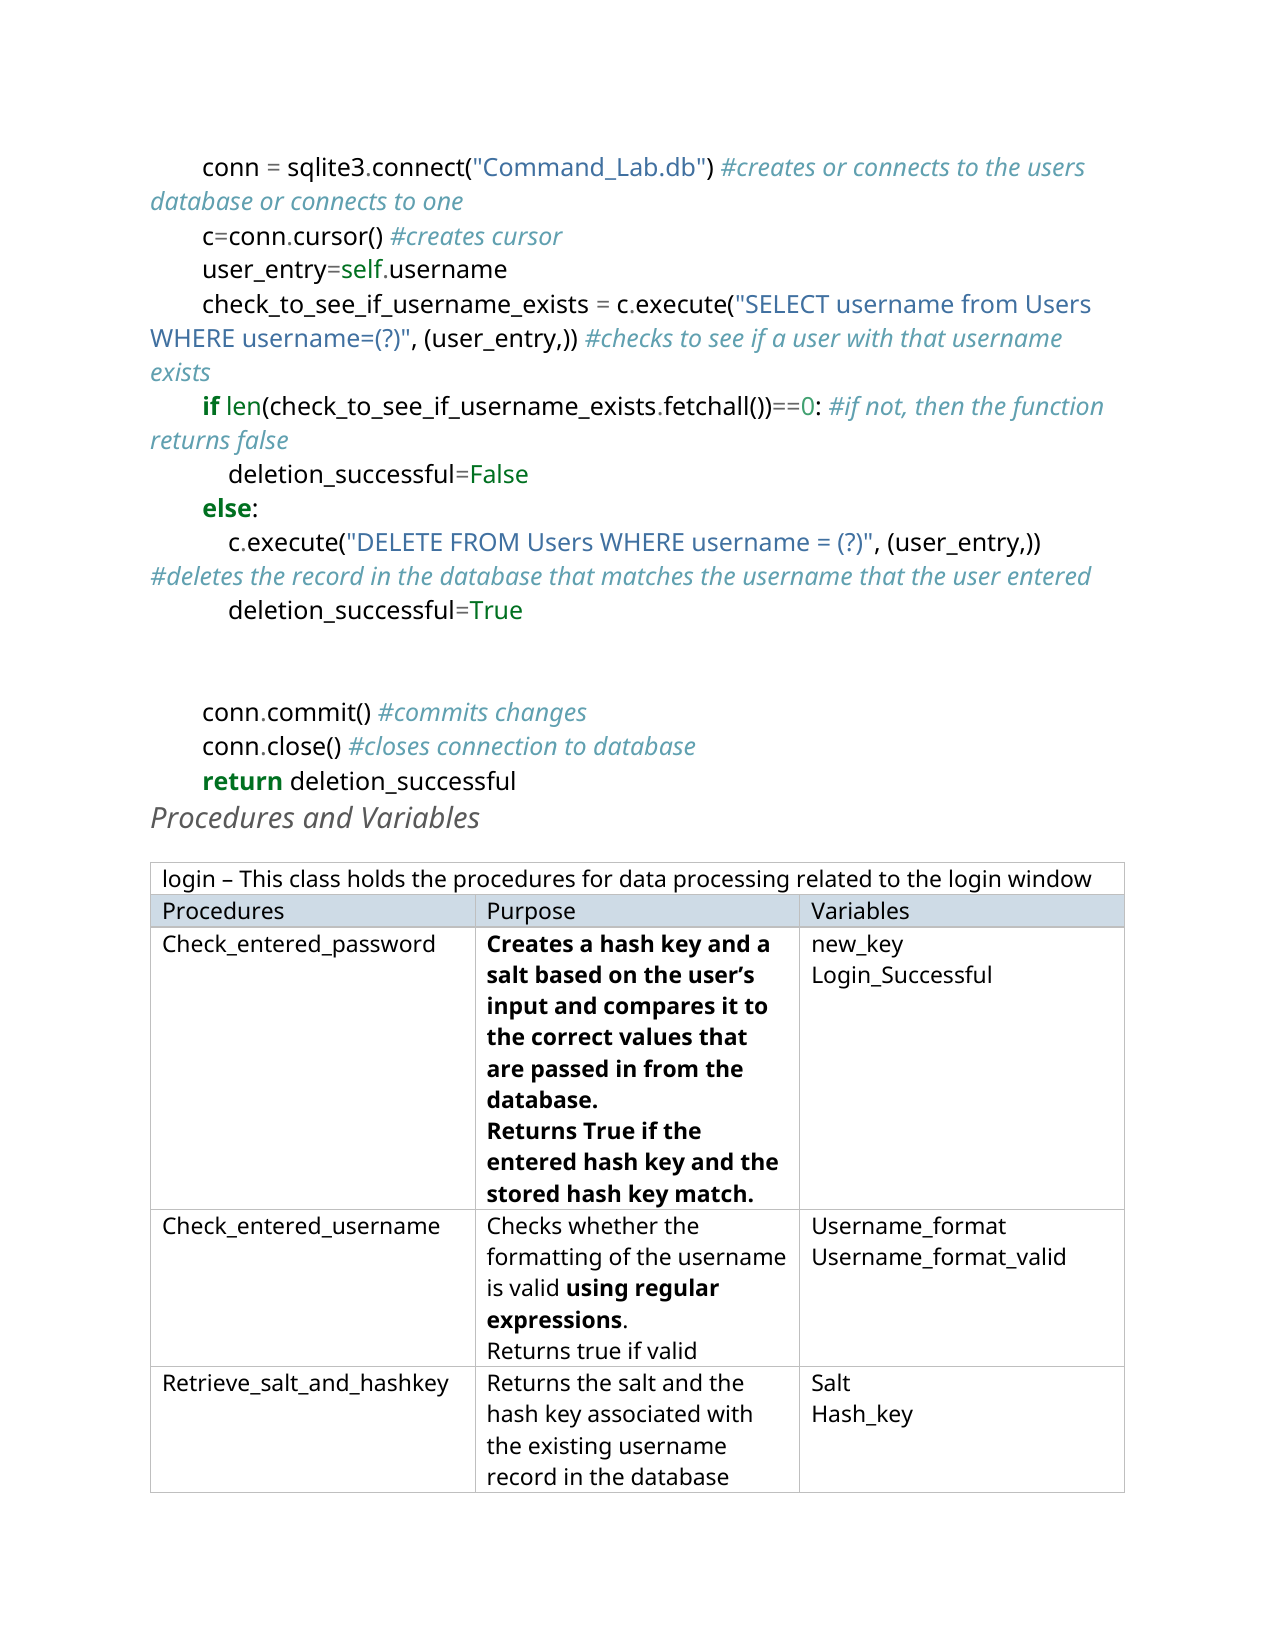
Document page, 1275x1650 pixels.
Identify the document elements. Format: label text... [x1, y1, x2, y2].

text user_entry=self.username [150, 252, 1125, 286]
subtitle Procedures and Variables [150, 797, 1125, 837]
text c.execute("DELETE FROM Users WHERE username = (?)", (user_entry,)) #deletes the record in the database that matches the username that the user entered [150, 525, 1125, 593]
text deletion_successful=True [150, 593, 1125, 627]
text conn = sqlite3.connect("Command_Lab.db") #creates or connects to the users database or connects to one [150, 150, 1125, 218]
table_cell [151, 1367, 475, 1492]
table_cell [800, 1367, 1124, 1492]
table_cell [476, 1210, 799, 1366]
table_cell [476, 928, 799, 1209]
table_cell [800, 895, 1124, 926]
text return deletion_successful [150, 763, 1125, 797]
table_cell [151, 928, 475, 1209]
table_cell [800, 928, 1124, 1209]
text if len(check_to_see_if_username_exists.fetchall())==0: #if not, then the function returns false [150, 388, 1125, 457]
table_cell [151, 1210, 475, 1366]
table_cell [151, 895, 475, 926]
text else: [150, 491, 1125, 525]
text conn.close() #closes connection to database [150, 729, 1125, 763]
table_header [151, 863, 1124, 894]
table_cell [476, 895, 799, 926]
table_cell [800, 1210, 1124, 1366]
text deletion_successful=False [150, 457, 1125, 491]
text conn.commit() #commits changes [150, 695, 1125, 729]
text check_to_see_if_username_exists = c.execute("SELECT username from Users WHERE username=(?)", (user_entry,)) #checks to see if a user with that username exists [150, 286, 1125, 388]
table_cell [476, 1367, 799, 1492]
text c=conn.cursor() #creates cursor [150, 218, 1125, 252]
